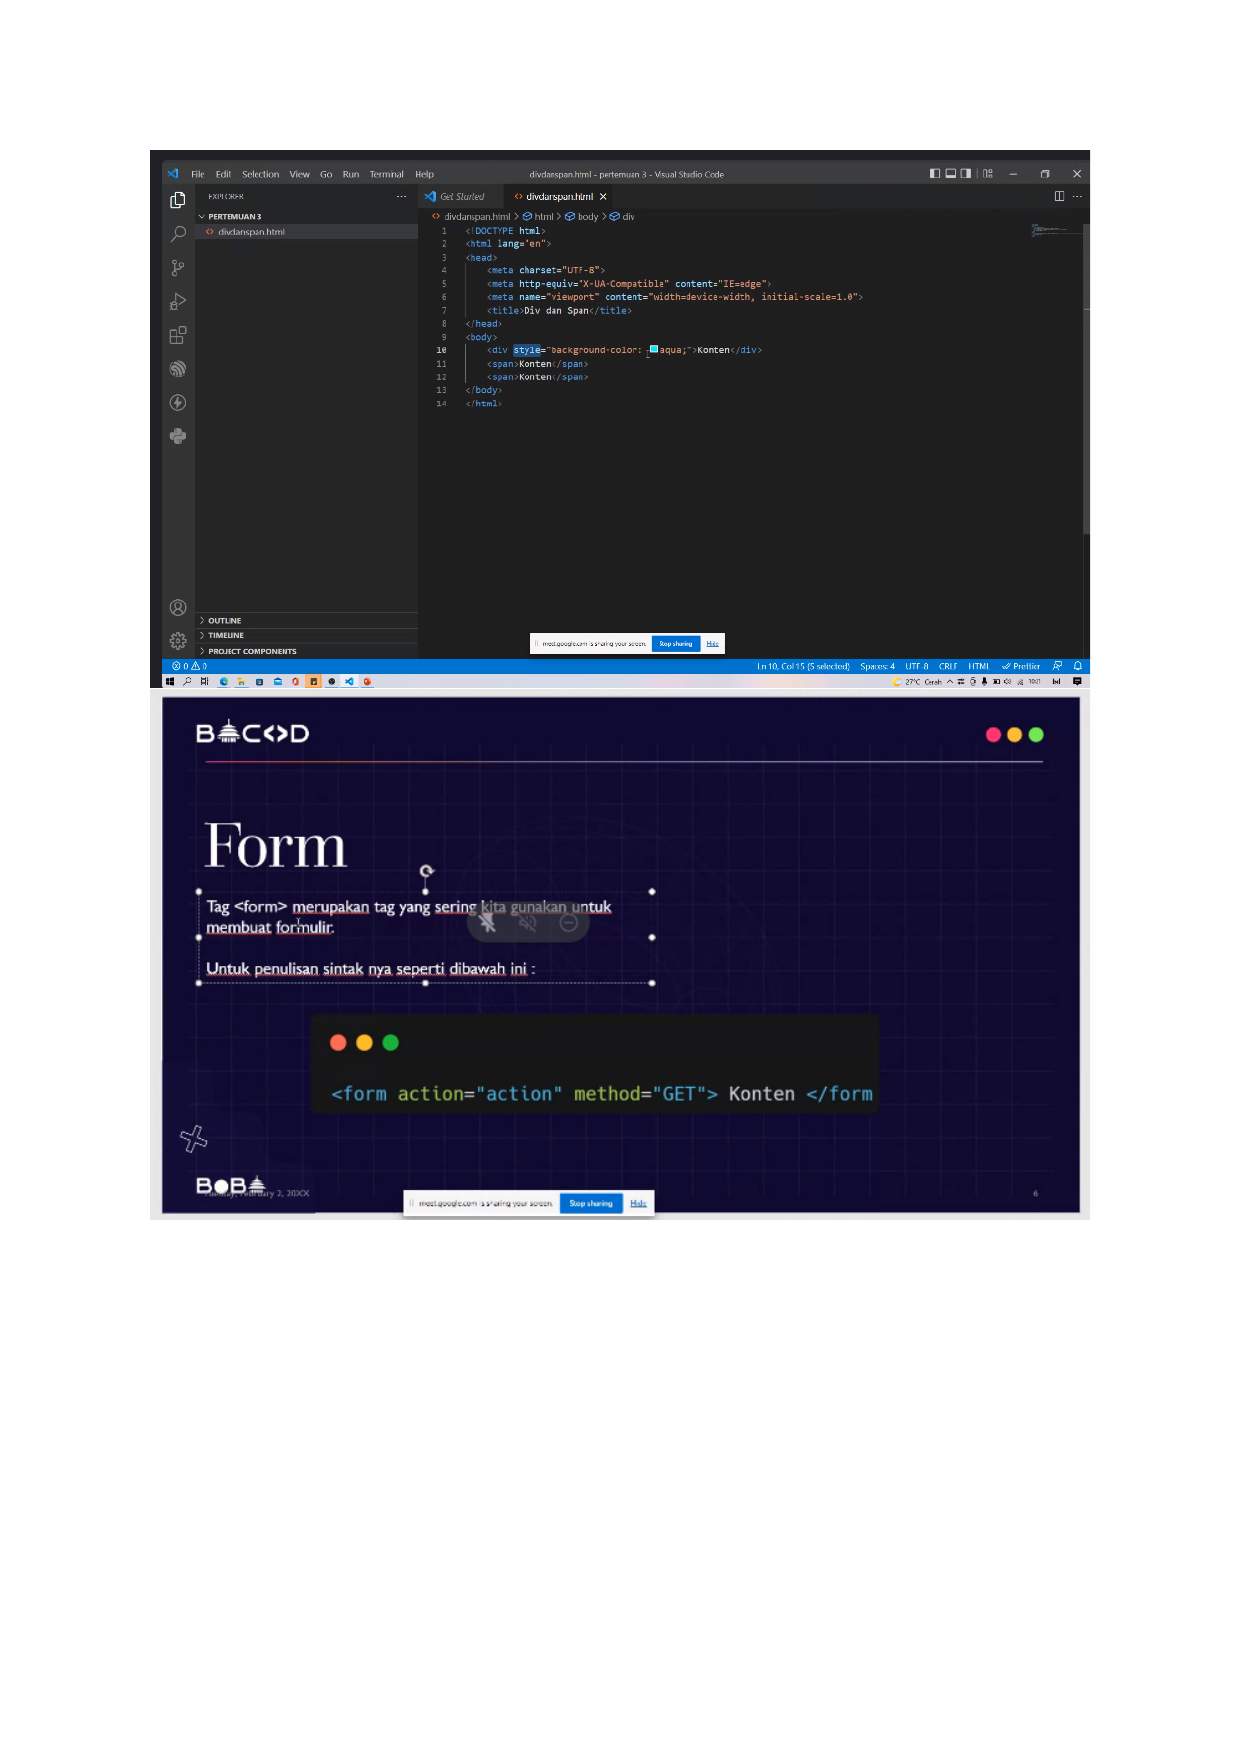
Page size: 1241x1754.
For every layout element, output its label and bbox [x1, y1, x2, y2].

picture [150, 689, 1091, 1220]
picture [150, 150, 1091, 688]
